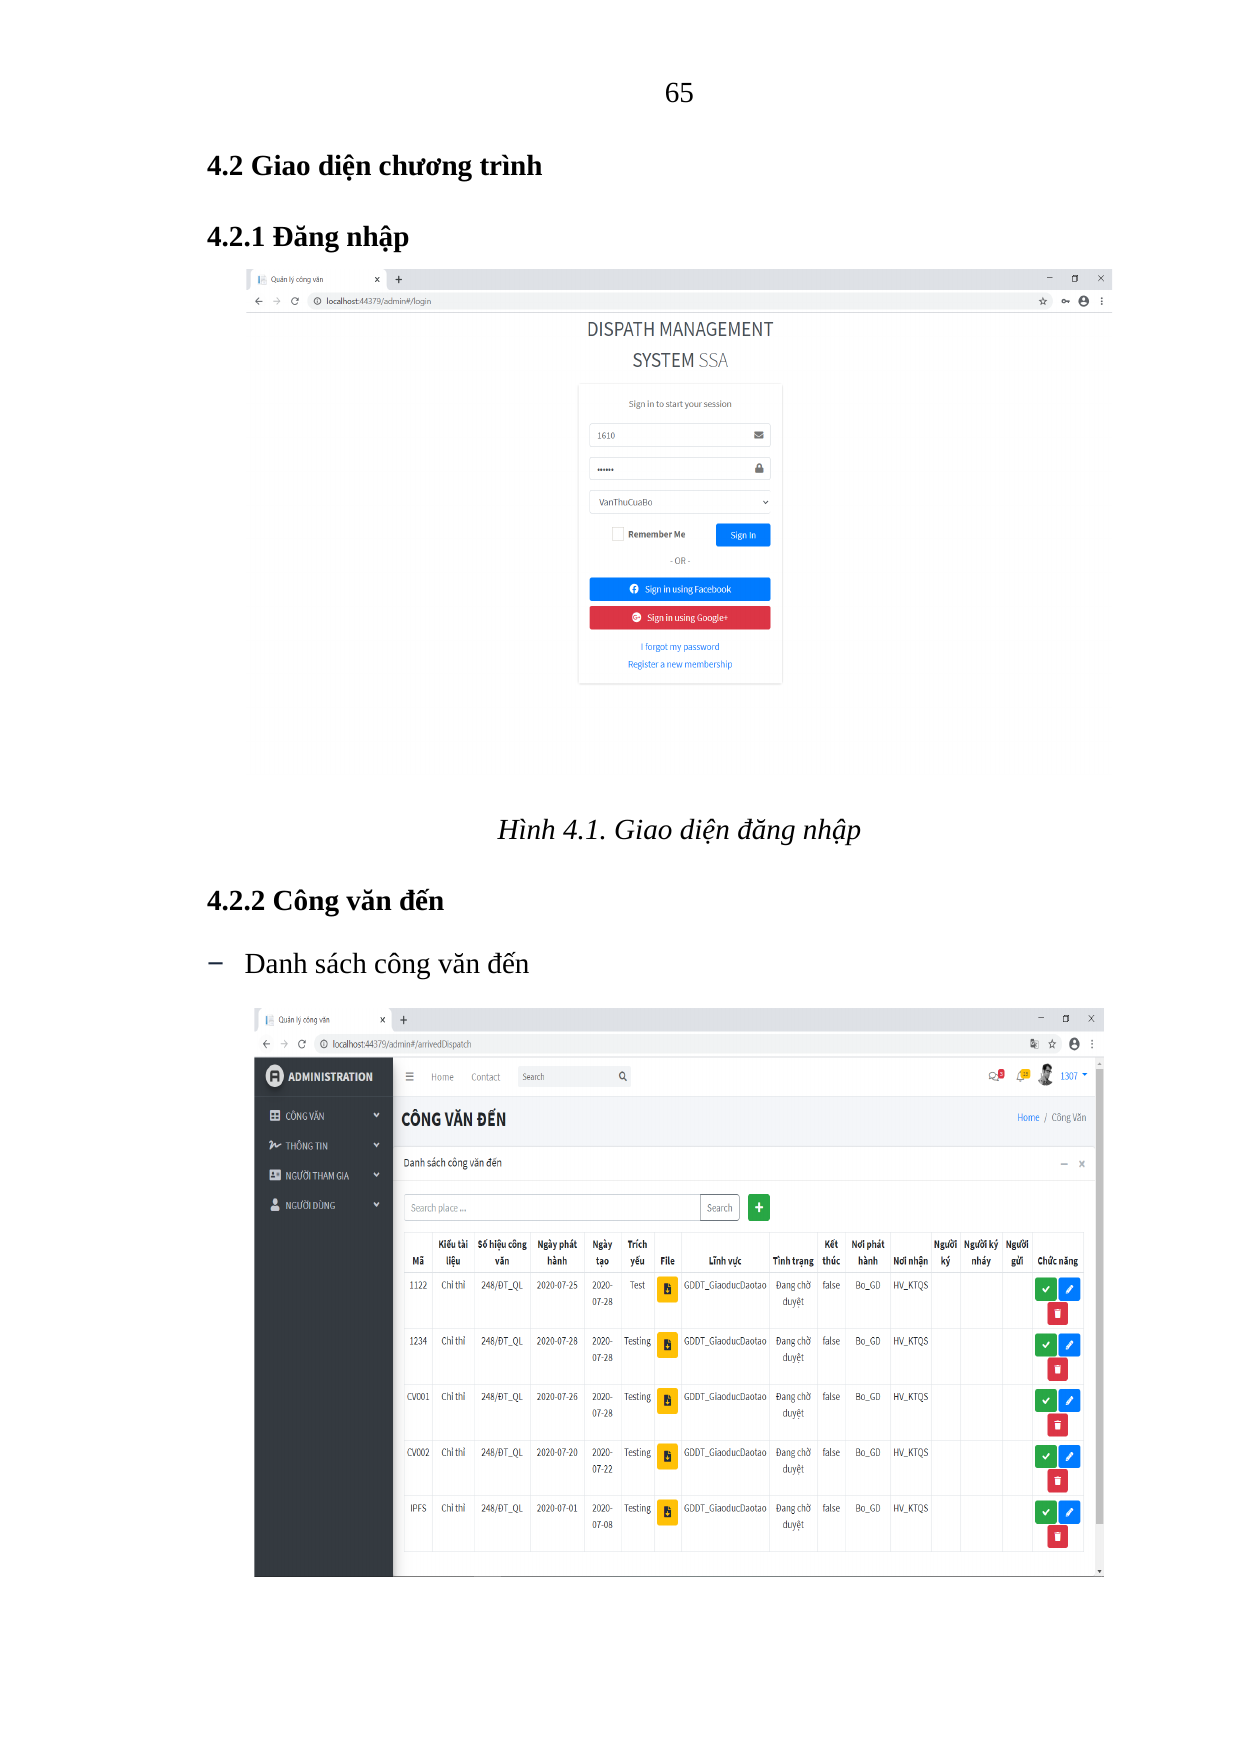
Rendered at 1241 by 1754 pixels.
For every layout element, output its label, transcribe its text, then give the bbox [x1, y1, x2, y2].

subtitle Công văn đến [207, 883, 1152, 916]
picture [254, 1008, 1104, 1577]
picture [246, 269, 1113, 775]
subtitle Giao diện chương trình [207, 148, 1152, 181]
text Hình 4.1. Giao diện đăng nhập [207, 812, 1152, 845]
subtitle Đăng nhập [207, 219, 1152, 252]
list Danh sách công văn đến [207, 946, 1152, 979]
